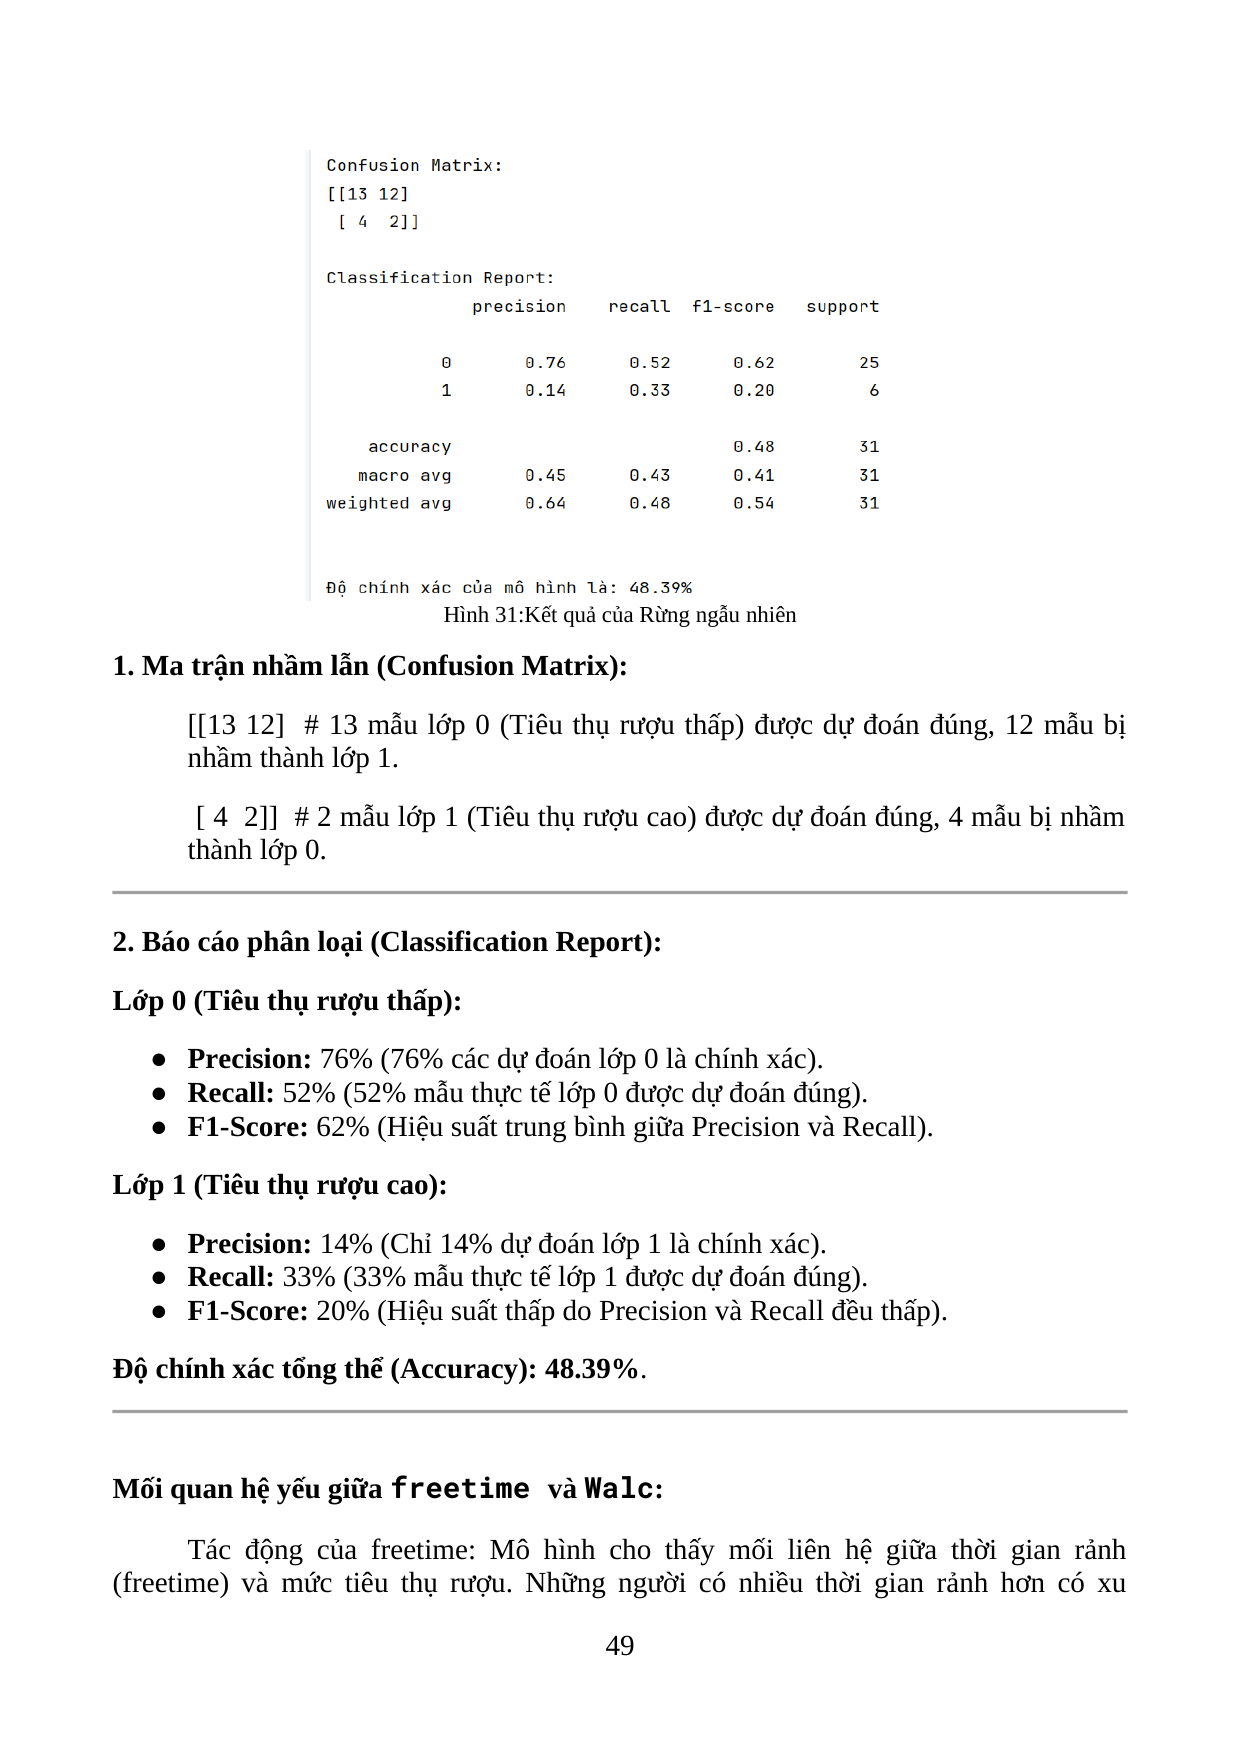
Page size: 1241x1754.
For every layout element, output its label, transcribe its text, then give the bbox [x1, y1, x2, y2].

list Recall: 52% (52% mẫu thực tế lớp 0 được dự đoán đúng). [150, 1075, 1128, 1109]
text Lớp 1 (Tiêu thụ rượu cao): [112, 1167, 1128, 1201]
text Độ chính xác tổng thể (Accuracy): 48.39%. [112, 1351, 1128, 1385]
picture [305, 150, 936, 601]
list F1-Score: 62% (Hiệu suất trung bình giữa Precision và Recall). [150, 1109, 1128, 1142]
list Precision: 14% (Chỉ 14% dự đoán lớp 1 là chính xác). [150, 1226, 1128, 1259]
list F1-Score: 20% (Hiệu suất thấp do Precision và Recall đều thấp). [150, 1293, 1128, 1326]
text [[13 12] # 13 mẫu lớp 0 (Tiêu thụ rượu thấp) được dự đoán đúng, 12 mẫu bị nhầm thành lớp 1. [187, 707, 1128, 774]
list Precision: 76% (76% các dự đoán lớp 0 là chính xác). [150, 1042, 1128, 1075]
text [112, 1532, 1128, 1599]
text [ 4 2]] # 2 mẫu lớp 1 (Tiêu thụ rượu cao) được dự đoán đúng, 4 mẫu bị nhầm thành lớp 0. [187, 799, 1128, 866]
text Mối quan hệ yếu giữa freetime và Walc: [112, 1468, 1128, 1507]
list Recall: 33% (33% mẫu thực tế lớp 1 được dự đoán đúng). [150, 1259, 1128, 1293]
text 2. Báo cáo phân loại (Classification Report): [112, 924, 1128, 958]
text Lớp 0 (Tiêu thụ rượu thấp): [112, 983, 1128, 1017]
text 1. Ma trận nhầm lẫn (Confusion Matrix): [112, 648, 1128, 682]
